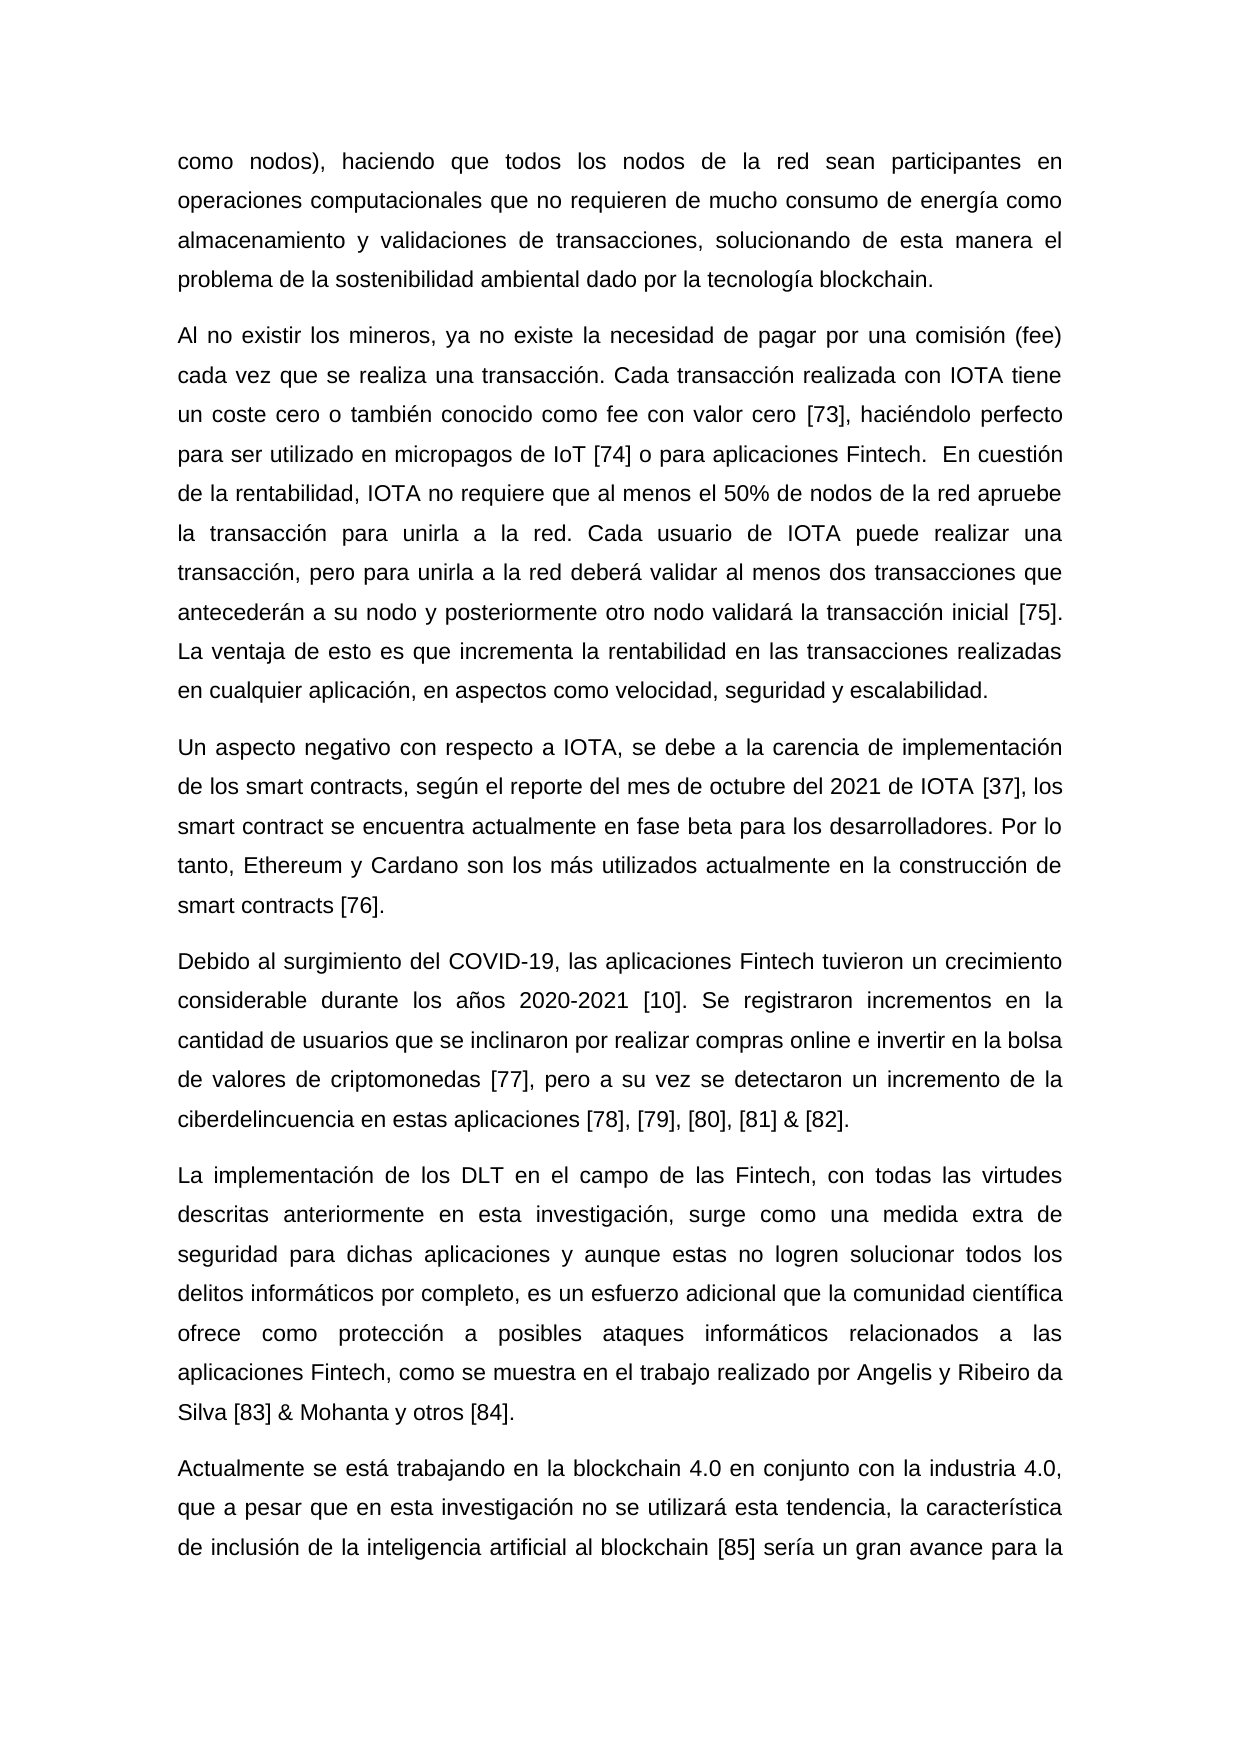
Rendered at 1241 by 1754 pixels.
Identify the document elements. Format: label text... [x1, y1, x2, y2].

text Debido al surgimiento del COVID-19, las aplicaciones Fintech tuvieron un crecimiento considerable durante los años 2020-2021 . Se registraron incrementos en la cantidad de usuarios que se inclinaron por realizar compras online e invertir en la bolsa de valores de criptomonedas , pero a su vez se detectaron un incremento de la ciberdelincuencia en estas aplicaciones , , , & . [177, 948, 1063, 1132]
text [177, 1455, 1063, 1560]
text Un aspecto negativo con respecto a IOTA, se debe a la carencia de implementación de los smart contracts, según el reporte del mes de octubre del 2021 de IOTA , los smart contract se encuentra actualmente en fase beta para los desarrolladores. Por lo tanto, Ethereum y Cardano son los más utilizados actualmente en la construcción de smart contracts . [177, 734, 1063, 918]
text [177, 148, 1063, 292]
text Al no existir los mineros, ya no existe la necesidad de pagar por una comisión (fee) cada vez que se realiza una transacción. Cada transacción realizada con IOTA tiene un coste cero o también conocido como fee con valor cero , haciéndolo perfecto para ser utilizado en micropagos de IoT o para aplicaciones Fintech. En cuestión de la rentabilidad, IOTA no requiere que al menos el 50% de nodos de la red apruebe la transacción para unirla a la red. Cada usuario de IOTA puede realizar una transacción, pero para unirla a la red deberá validar al menos dos transacciones que antecederán a su nodo y posteriormente otro nodo validará la transacción inicial . La ventaja de esto es que incrementa la rentabilidad en las transacciones realizadas en cualquier aplicación, en aspectos como velocidad, seguridad y escalabilidad. [177, 322, 1063, 704]
text La implementación de los DLT en el campo de las Fintech, con todas las virtudes descritas anteriormente en esta investigación, surge como una medida extra de seguridad para dichas aplicaciones y aunque estas no logren solucionar todos los delitos informáticos por completo, es un esfuerzo adicional que la comunidad científica ofrece como protección a posibles ataques informáticos relacionados a las aplicaciones Fintech, como se muestra en el trabajo realizado por Angelis y Ribeiro da Silva & Mohanta y otros . [177, 1162, 1063, 1425]
